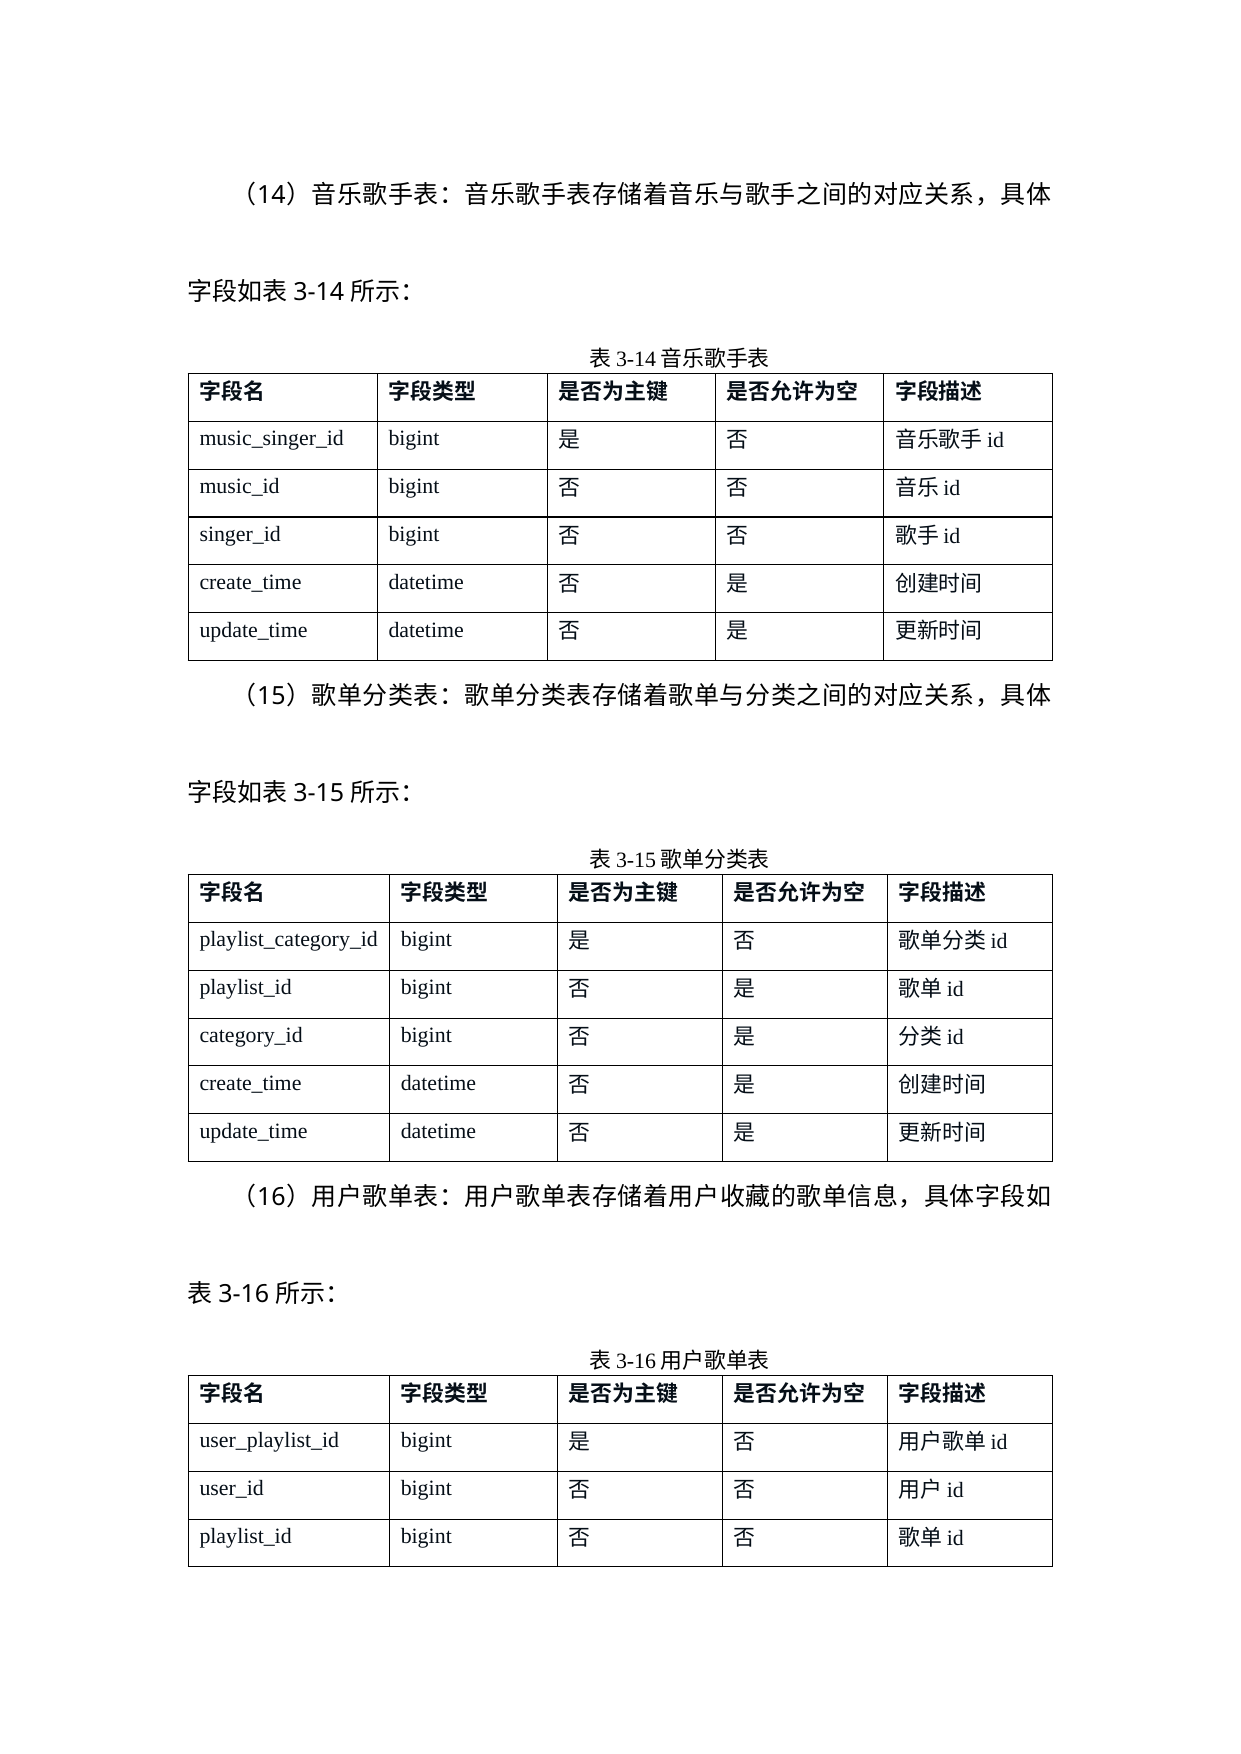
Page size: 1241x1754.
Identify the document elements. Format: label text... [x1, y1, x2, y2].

table_cell create_time [189, 1066, 389, 1113]
text （14）音乐歌手表：音乐歌手表存储着音乐与歌手之间的对应关系，具体字段如表 3-14 所示： [187, 160, 1053, 322]
table_header 是否允许为空 [716, 374, 883, 421]
table_cell music_singer_id [189, 422, 377, 468]
text 表3-16用户歌单表 [306, 1342, 1053, 1375]
table_header 是否为主键 [558, 1376, 722, 1423]
table_cell 歌单分类id [888, 923, 1052, 969]
table_cell 是 [723, 971, 887, 1017]
table_header 字段类型 [378, 374, 547, 421]
table_cell 否 [558, 1019, 722, 1065]
table_cell category_id [189, 1019, 389, 1065]
table_header 字段描述 [888, 1376, 1052, 1423]
text （16）用户歌单表：用户歌单表存储着用户收藏的歌单信息，具体字段如表 3-16 所示： [187, 1162, 1053, 1324]
table_cell 歌手id [884, 518, 1052, 564]
table_header 字段名 [189, 374, 377, 421]
table_cell playlist_category_id [189, 923, 389, 969]
table_cell 否 [548, 470, 715, 516]
table_cell 否 [558, 971, 722, 1017]
table_cell 否 [723, 1520, 887, 1566]
table_cell bigint [390, 1019, 557, 1065]
table_cell bigint [378, 518, 547, 564]
table_cell 否 [558, 1472, 722, 1518]
table_header 字段描述 [884, 374, 1052, 421]
table_cell 音乐id [884, 470, 1052, 516]
table_header 是否允许为空 [723, 1376, 887, 1423]
table_header 是否为主键 [548, 374, 715, 421]
table_header 是否允许为空 [723, 875, 887, 922]
table_cell bigint [390, 1520, 557, 1566]
table_cell 否 [723, 1424, 887, 1471]
table_cell 是 [716, 565, 883, 612]
table_cell 歌单id [888, 971, 1052, 1017]
table_cell 是 [558, 923, 722, 969]
table_cell 用户id [888, 1472, 1052, 1518]
table_header 字段类型 [390, 1376, 557, 1423]
table_cell 是 [716, 613, 883, 660]
table_cell 否 [558, 1066, 722, 1113]
table_cell 否 [548, 518, 715, 564]
table_cell 否 [548, 565, 715, 612]
table_cell 是 [723, 1019, 887, 1065]
table_cell bigint [378, 422, 547, 468]
table_header 字段名 [189, 875, 389, 922]
table_cell datetime [390, 1066, 557, 1113]
table_cell 是 [558, 1424, 722, 1471]
text （15）歌单分类表：歌单分类表存储着歌单与分类之间的对应关系，具体字段如表 3-15 所示： [187, 661, 1053, 823]
table_cell bigint [378, 470, 547, 516]
table_cell update_time [189, 1114, 389, 1161]
table_cell 否 [716, 470, 883, 516]
table_cell bigint [390, 971, 557, 1017]
table_cell 否 [558, 1114, 722, 1161]
table_cell 创建时间 [884, 565, 1052, 612]
table_cell 用户歌单id [888, 1424, 1052, 1471]
table_cell 是 [723, 1066, 887, 1113]
table_header 是否为主键 [558, 875, 722, 922]
table_cell 分类id [888, 1019, 1052, 1065]
table_cell singer_id [189, 518, 377, 564]
table_cell 否 [716, 518, 883, 564]
table_cell datetime [378, 613, 547, 660]
table_cell playlist_id [189, 971, 389, 1017]
table_cell 更新时间 [884, 613, 1052, 660]
table_cell 歌单id [888, 1520, 1052, 1566]
table_cell user_playlist_id [189, 1424, 389, 1471]
table_cell bigint [390, 1472, 557, 1518]
table_cell bigint [390, 1424, 557, 1471]
table_cell 否 [723, 923, 887, 969]
table_cell create_time [189, 565, 377, 612]
table_cell bigint [390, 923, 557, 969]
table_header 字段类型 [390, 875, 557, 922]
table_cell 否 [558, 1520, 722, 1566]
table_cell 是 [548, 422, 715, 468]
table_cell user_id [189, 1472, 389, 1518]
table_cell music_id [189, 470, 377, 516]
text 表3-14音乐歌手表 [306, 340, 1053, 373]
table_cell 否 [548, 613, 715, 660]
table_cell playlist_id [189, 1520, 389, 1566]
table_cell 更新时间 [888, 1114, 1052, 1161]
table_header 字段描述 [888, 875, 1052, 922]
table_cell update_time [189, 613, 377, 660]
table_cell 音乐歌手id [884, 422, 1052, 468]
table_cell datetime [390, 1114, 557, 1161]
text 表3-15歌单分类表 [306, 841, 1053, 874]
table_cell 创建时间 [888, 1066, 1052, 1113]
table_cell 是 [723, 1114, 887, 1161]
table_cell 否 [723, 1472, 887, 1518]
table_cell 否 [716, 422, 883, 468]
table_header 字段名 [189, 1376, 389, 1423]
table_cell datetime [378, 565, 547, 612]
